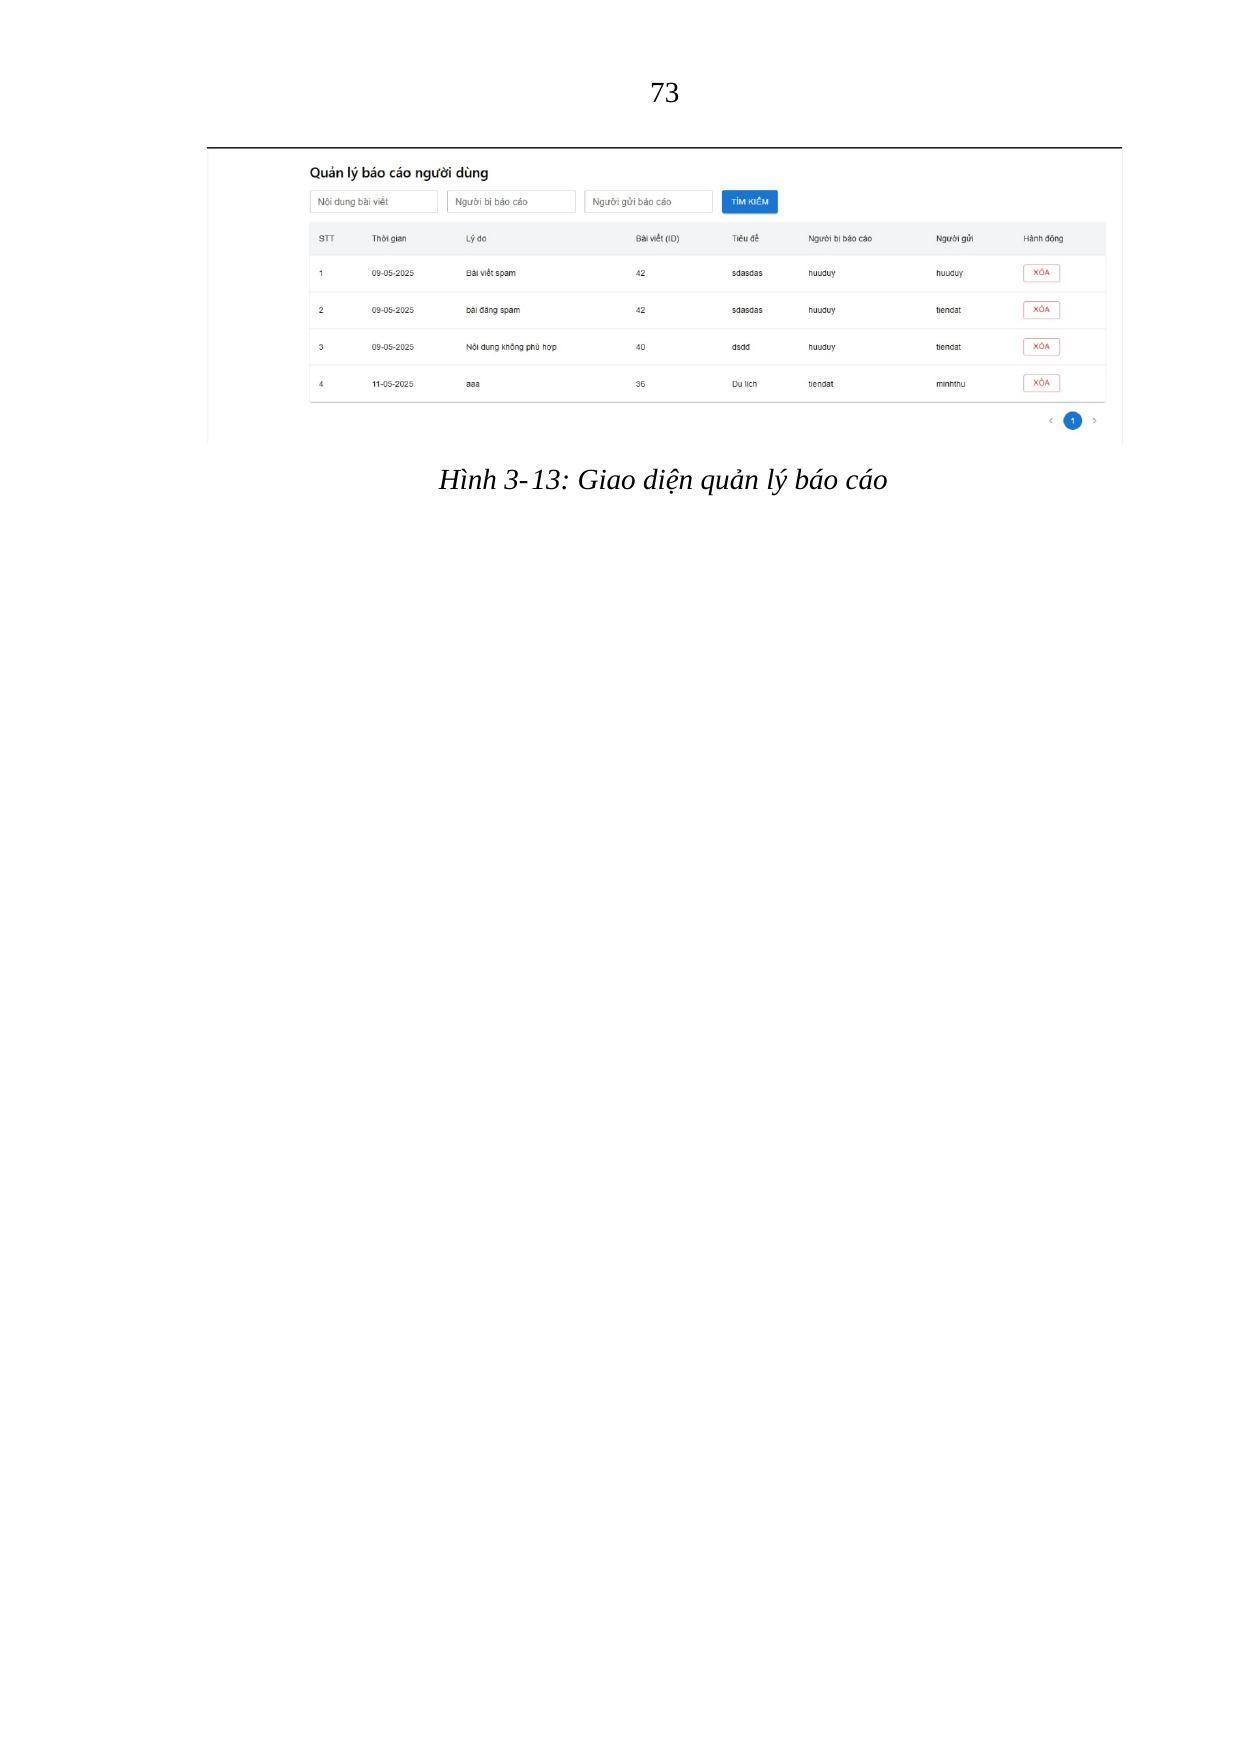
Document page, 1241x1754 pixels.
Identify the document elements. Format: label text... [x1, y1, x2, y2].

picture [206, 147, 1123, 444]
